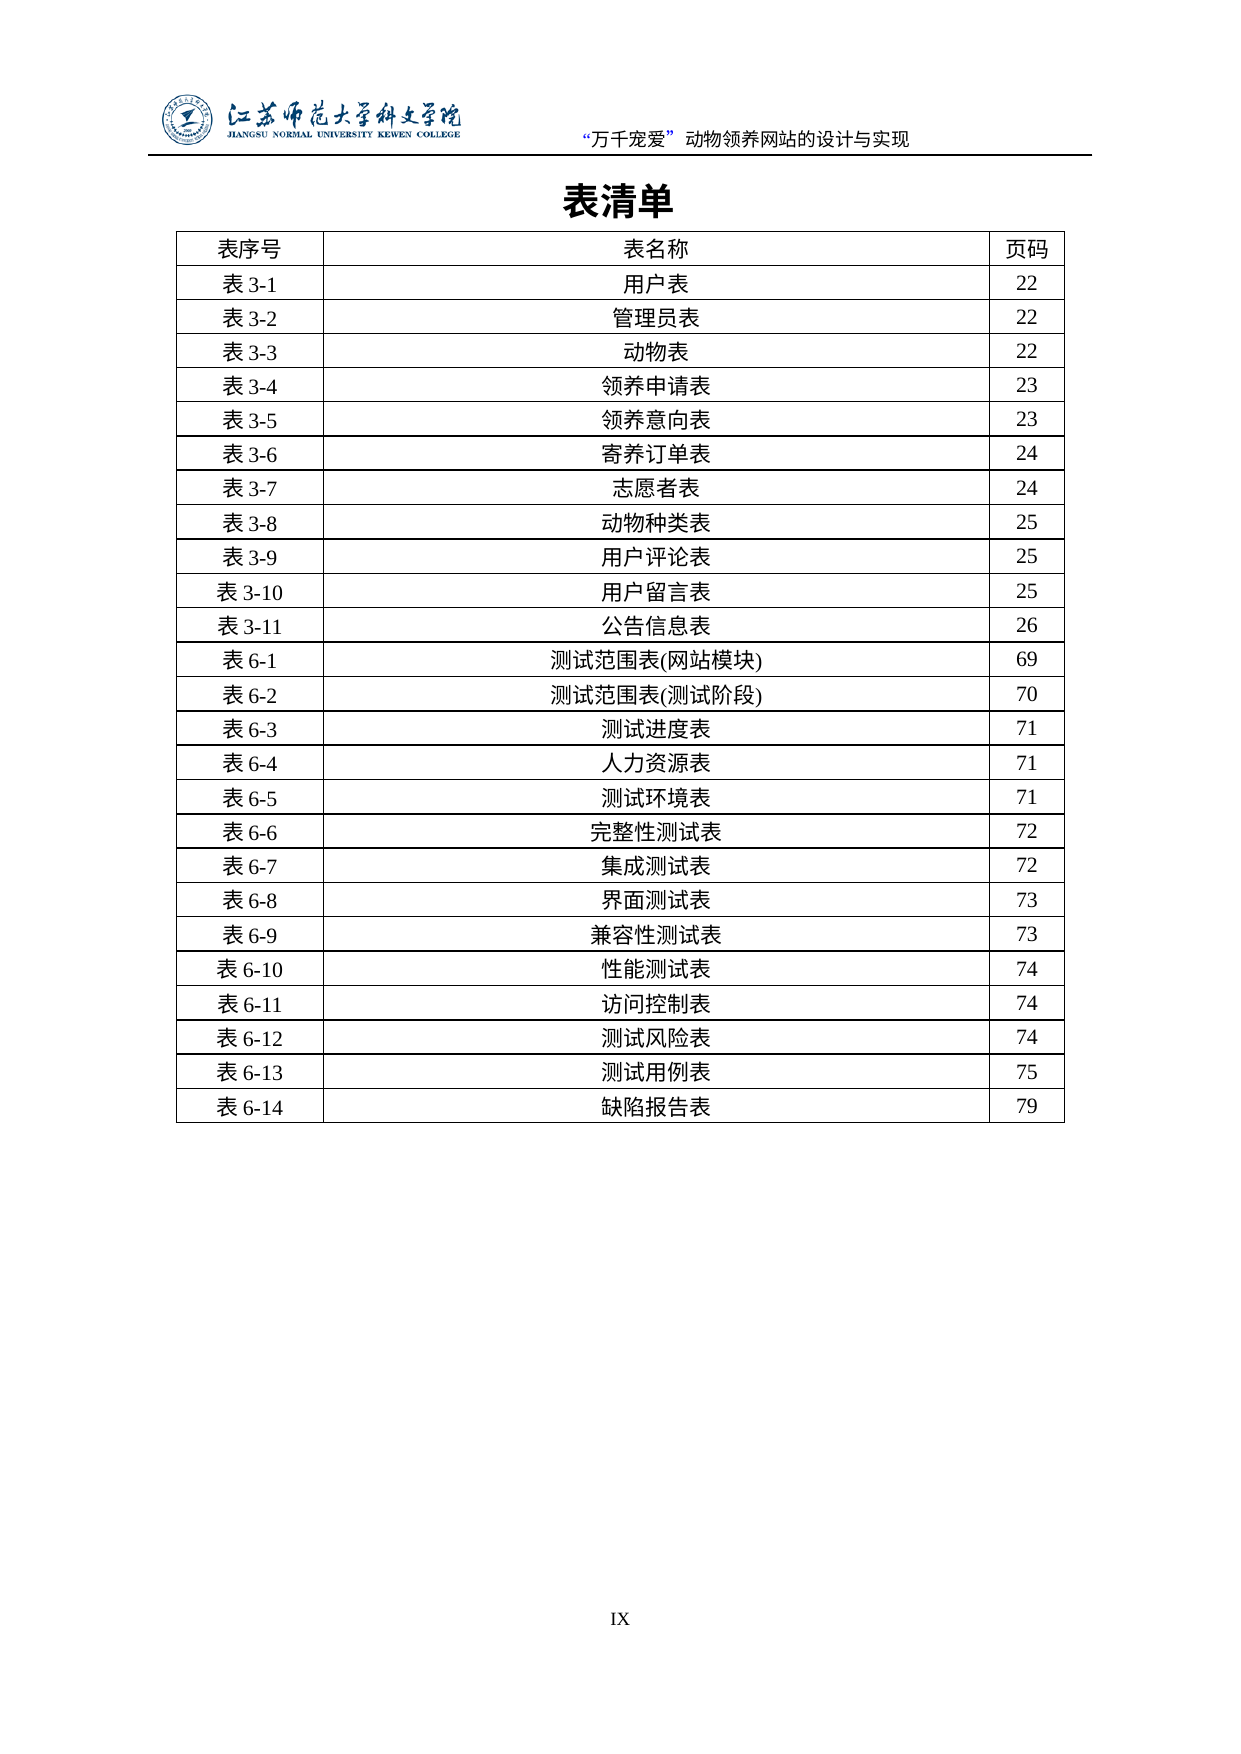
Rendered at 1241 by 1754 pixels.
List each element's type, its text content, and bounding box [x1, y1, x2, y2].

table_cell 71 [990, 780, 1064, 813]
table_cell 测试范围表(测试阶段) [324, 677, 989, 710]
table_cell 22 [990, 266, 1064, 299]
table_cell 用户评论表 [324, 540, 989, 572]
table_cell 表6-9 [177, 917, 323, 950]
table_cell 管理员表 [324, 300, 989, 333]
table_cell 24 [990, 471, 1064, 504]
table_cell 表6-10 [177, 952, 323, 984]
table_cell 访问控制表 [324, 986, 989, 1019]
table_cell 人力资源表 [324, 746, 989, 779]
table_header 表名称 [324, 232, 989, 264]
table_cell 表3-10 [177, 574, 323, 607]
table_cell 75 [990, 1055, 1064, 1088]
table_cell 22 [990, 334, 1064, 367]
table_cell 表6-14 [177, 1089, 323, 1122]
table_cell 71 [990, 712, 1064, 744]
table_cell 表3-1 [177, 266, 323, 299]
table_cell 表6-5 [177, 780, 323, 813]
table_cell 74 [990, 986, 1064, 1019]
table_cell 动物种类表 [324, 505, 989, 538]
table_cell 测试风险表 [324, 1021, 989, 1053]
table_cell 测试用例表 [324, 1055, 989, 1088]
table_cell 完整性测试表 [324, 815, 989, 847]
table_cell 表6-7 [177, 849, 323, 881]
table_cell 72 [990, 849, 1064, 881]
table_cell 测试进度表 [324, 712, 989, 744]
picture [147, 88, 475, 147]
table_cell 24 [990, 437, 1064, 469]
table_cell 表6-13 [177, 1055, 323, 1088]
table_cell 72 [990, 815, 1064, 847]
table_cell 表6-1 [177, 643, 323, 676]
table_header 表序号 [177, 232, 323, 264]
table_cell 表3-9 [177, 540, 323, 572]
table_cell 志愿者表 [324, 471, 989, 504]
table_cell 动物表 [324, 334, 989, 367]
table_cell 表3-8 [177, 505, 323, 538]
table_cell 70 [990, 677, 1064, 710]
table_cell 22 [990, 300, 1064, 333]
table_cell 表6-2 [177, 677, 323, 710]
table_cell 25 [990, 540, 1064, 572]
table_cell 69 [990, 643, 1064, 676]
table_cell 71 [990, 746, 1064, 779]
table_cell 25 [990, 574, 1064, 607]
table_cell 23 [990, 368, 1064, 401]
table_cell 表6-11 [177, 986, 323, 1019]
table_cell 领养意向表 [324, 402, 989, 435]
table_cell 表6-3 [177, 712, 323, 744]
table_cell 兼容性测试表 [324, 917, 989, 950]
table_cell 74 [990, 1021, 1064, 1053]
table_cell 表3-5 [177, 402, 323, 435]
table_cell 表6-6 [177, 815, 323, 847]
table_cell 表3-3 [177, 334, 323, 367]
table_cell 表3-11 [177, 608, 323, 641]
text 表清单 [148, 166, 1090, 231]
table_cell 领养申请表 [324, 368, 989, 401]
table_cell 公告信息表 [324, 608, 989, 641]
table_cell 性能测试表 [324, 952, 989, 984]
table_cell 表3-6 [177, 437, 323, 469]
table_cell 26 [990, 608, 1064, 641]
table_cell 73 [990, 883, 1064, 916]
table_cell 表6-12 [177, 1021, 323, 1053]
table_cell 表3-2 [177, 300, 323, 333]
table_cell 界面测试表 [324, 883, 989, 916]
table_cell 寄养订单表 [324, 437, 989, 469]
table_cell 表3-4 [177, 368, 323, 401]
table_cell 79 [990, 1089, 1064, 1122]
table_cell 25 [990, 505, 1064, 538]
table_cell 测试环境表 [324, 780, 989, 813]
table_cell 用户留言表 [324, 574, 989, 607]
table_cell 74 [990, 952, 1064, 984]
table_cell 表6-8 [177, 883, 323, 916]
table_cell 测试范围表(网站模块) [324, 643, 989, 676]
table_cell 73 [990, 917, 1064, 950]
table_cell 缺陷报告表 [324, 1089, 989, 1122]
table_header 页码 [990, 232, 1064, 264]
table_cell 用户表 [324, 266, 989, 299]
table_cell 表6-4 [177, 746, 323, 779]
table_cell 表3-7 [177, 471, 323, 504]
table_cell 集成测试表 [324, 849, 989, 881]
table_cell 23 [990, 402, 1064, 435]
